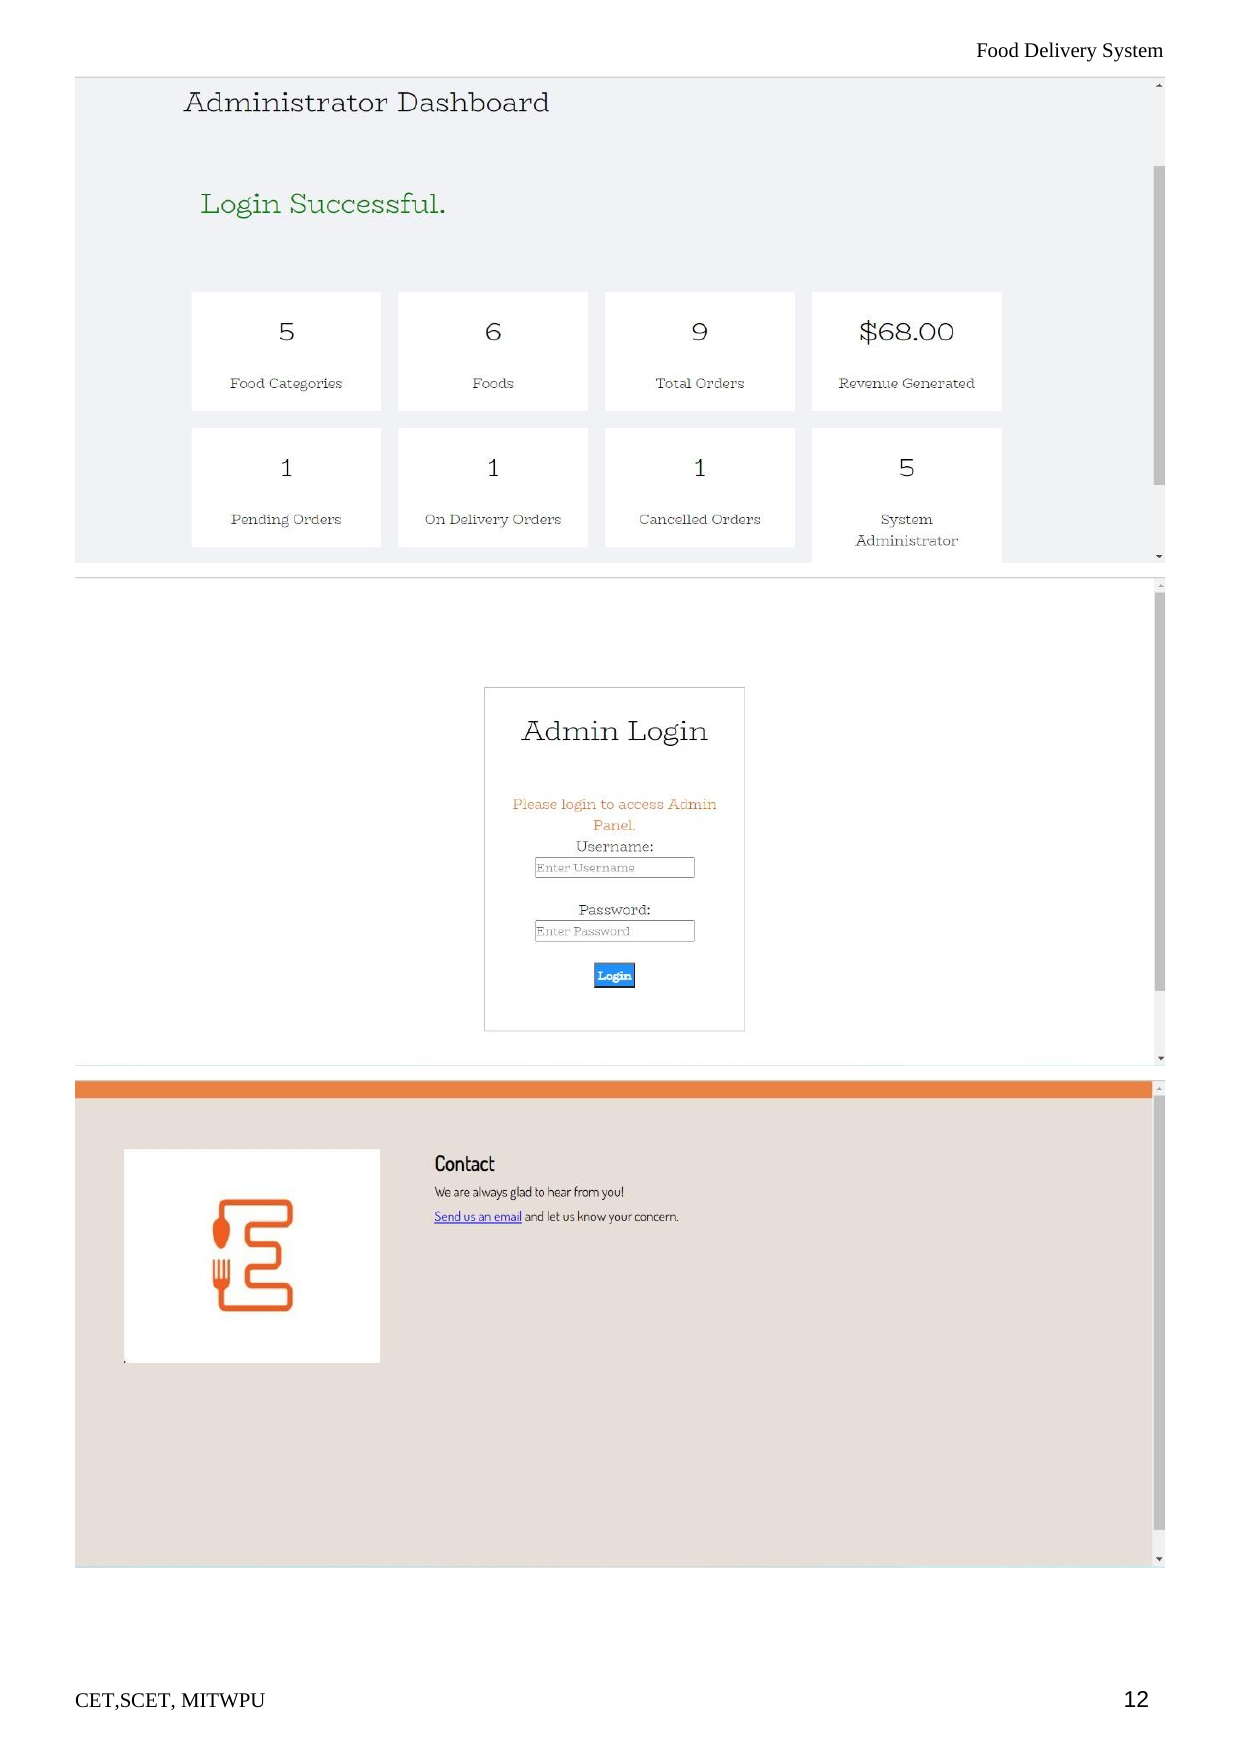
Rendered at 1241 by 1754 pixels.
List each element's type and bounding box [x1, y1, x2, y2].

picture [75, 1078, 1166, 1568]
picture [75, 75, 1166, 563]
picture [75, 575, 1166, 1066]
